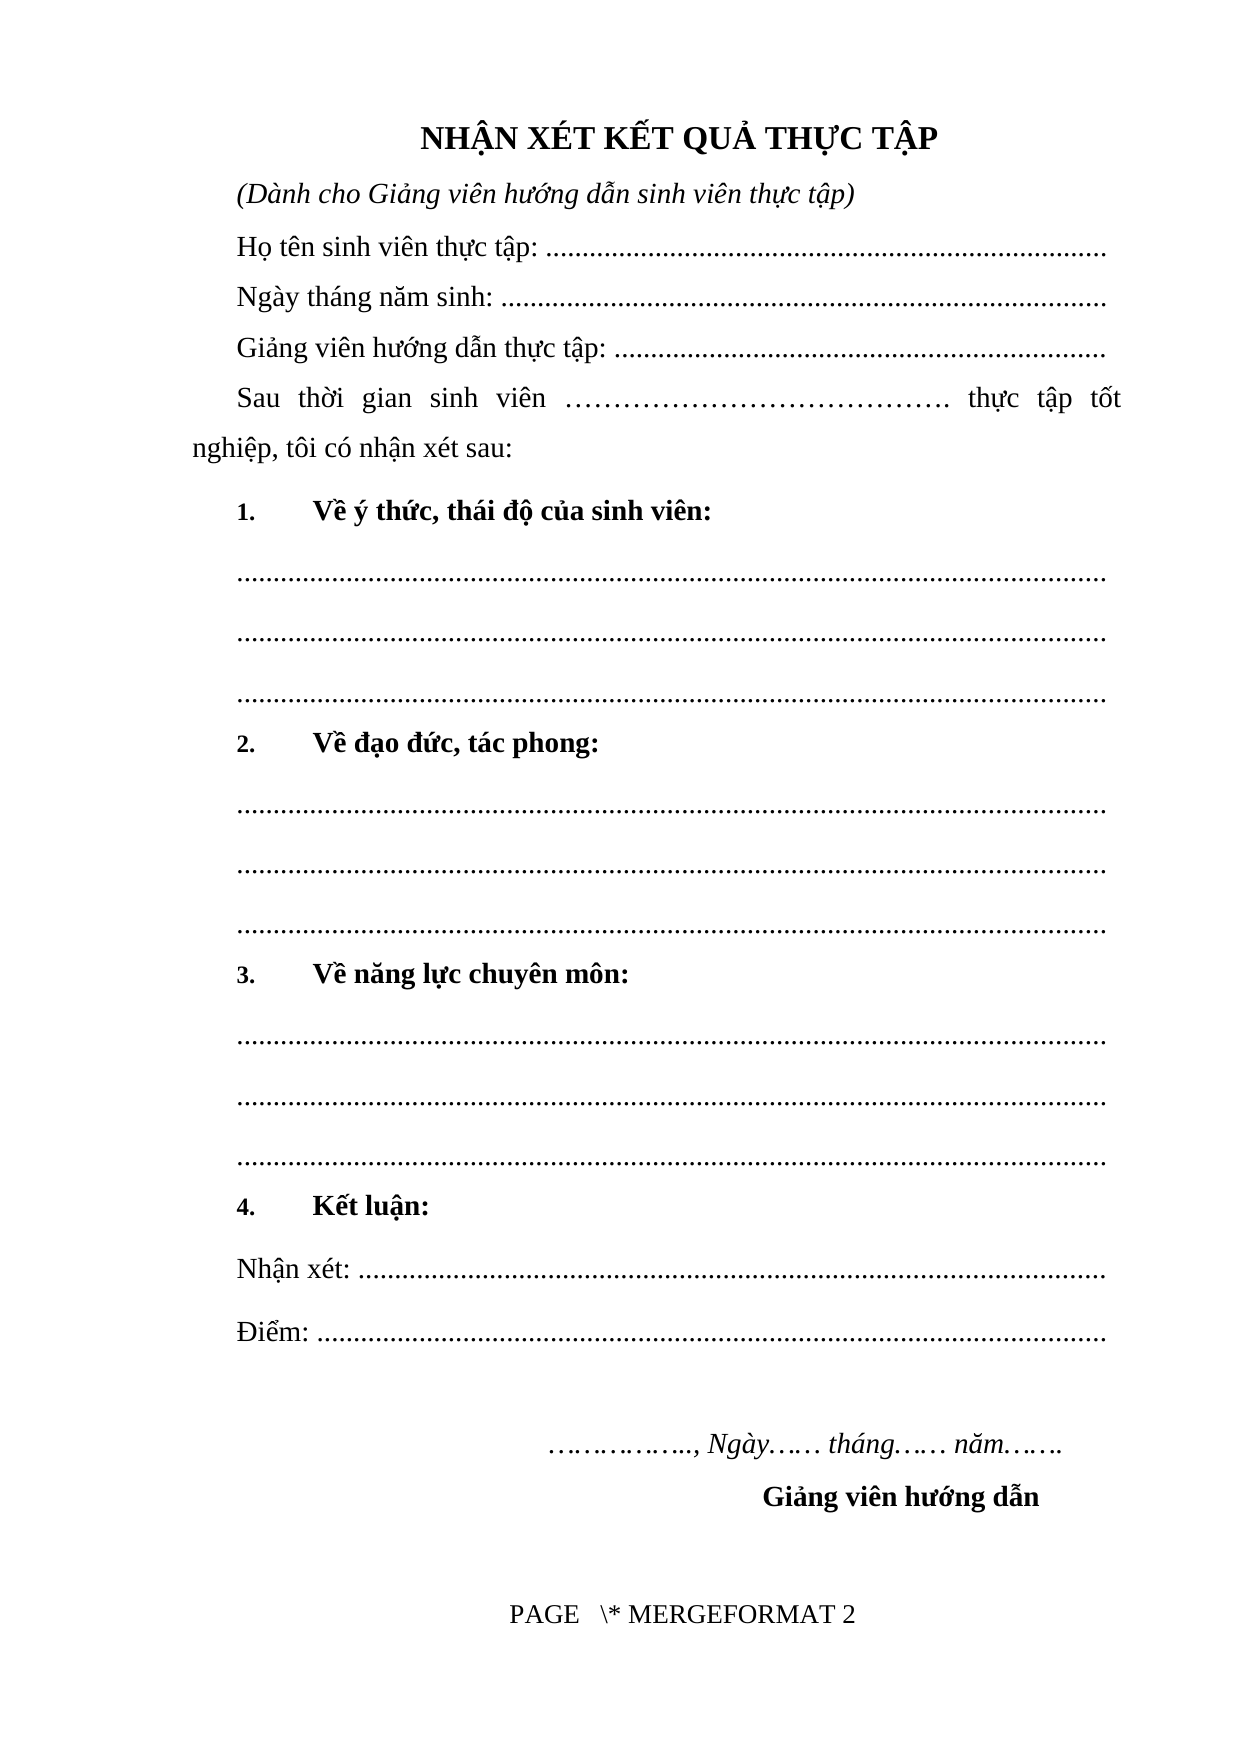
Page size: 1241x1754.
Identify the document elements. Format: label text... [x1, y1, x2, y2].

list Giảng viên hướng dẫn thực tập: [192, 330, 1122, 363]
list Ngày tháng năm sinh: [192, 279, 1122, 313]
text Giảng viên hướng dẫn [192, 1479, 1122, 1513]
text …………….., Ngày…… tháng…… năm……. [192, 1426, 1122, 1460]
list Về đạo đức, tác phong: [192, 725, 1122, 758]
list Họ tên sinh viên thực tập: [192, 229, 1122, 263]
list Về năng lực chuyên môn: [192, 956, 1122, 990]
text Nhận xét: [192, 1251, 1122, 1284]
text Điểm: [192, 1314, 1122, 1347]
text NHẬN XÉT KẾT QUẢ THỰC TẬP [192, 118, 1122, 156]
text (Dành cho Giảng viên hướng dẫn sinh viên thực tập) [192, 177, 1122, 210]
list Sau thời gian sinh viên …………………………………. thực tập tốt nghiệp, tôi có nhận xét sau: [192, 380, 1122, 464]
list Kết luận: [192, 1188, 1122, 1222]
list Về ý thức, thái độ của sinh viên: [192, 493, 1122, 527]
